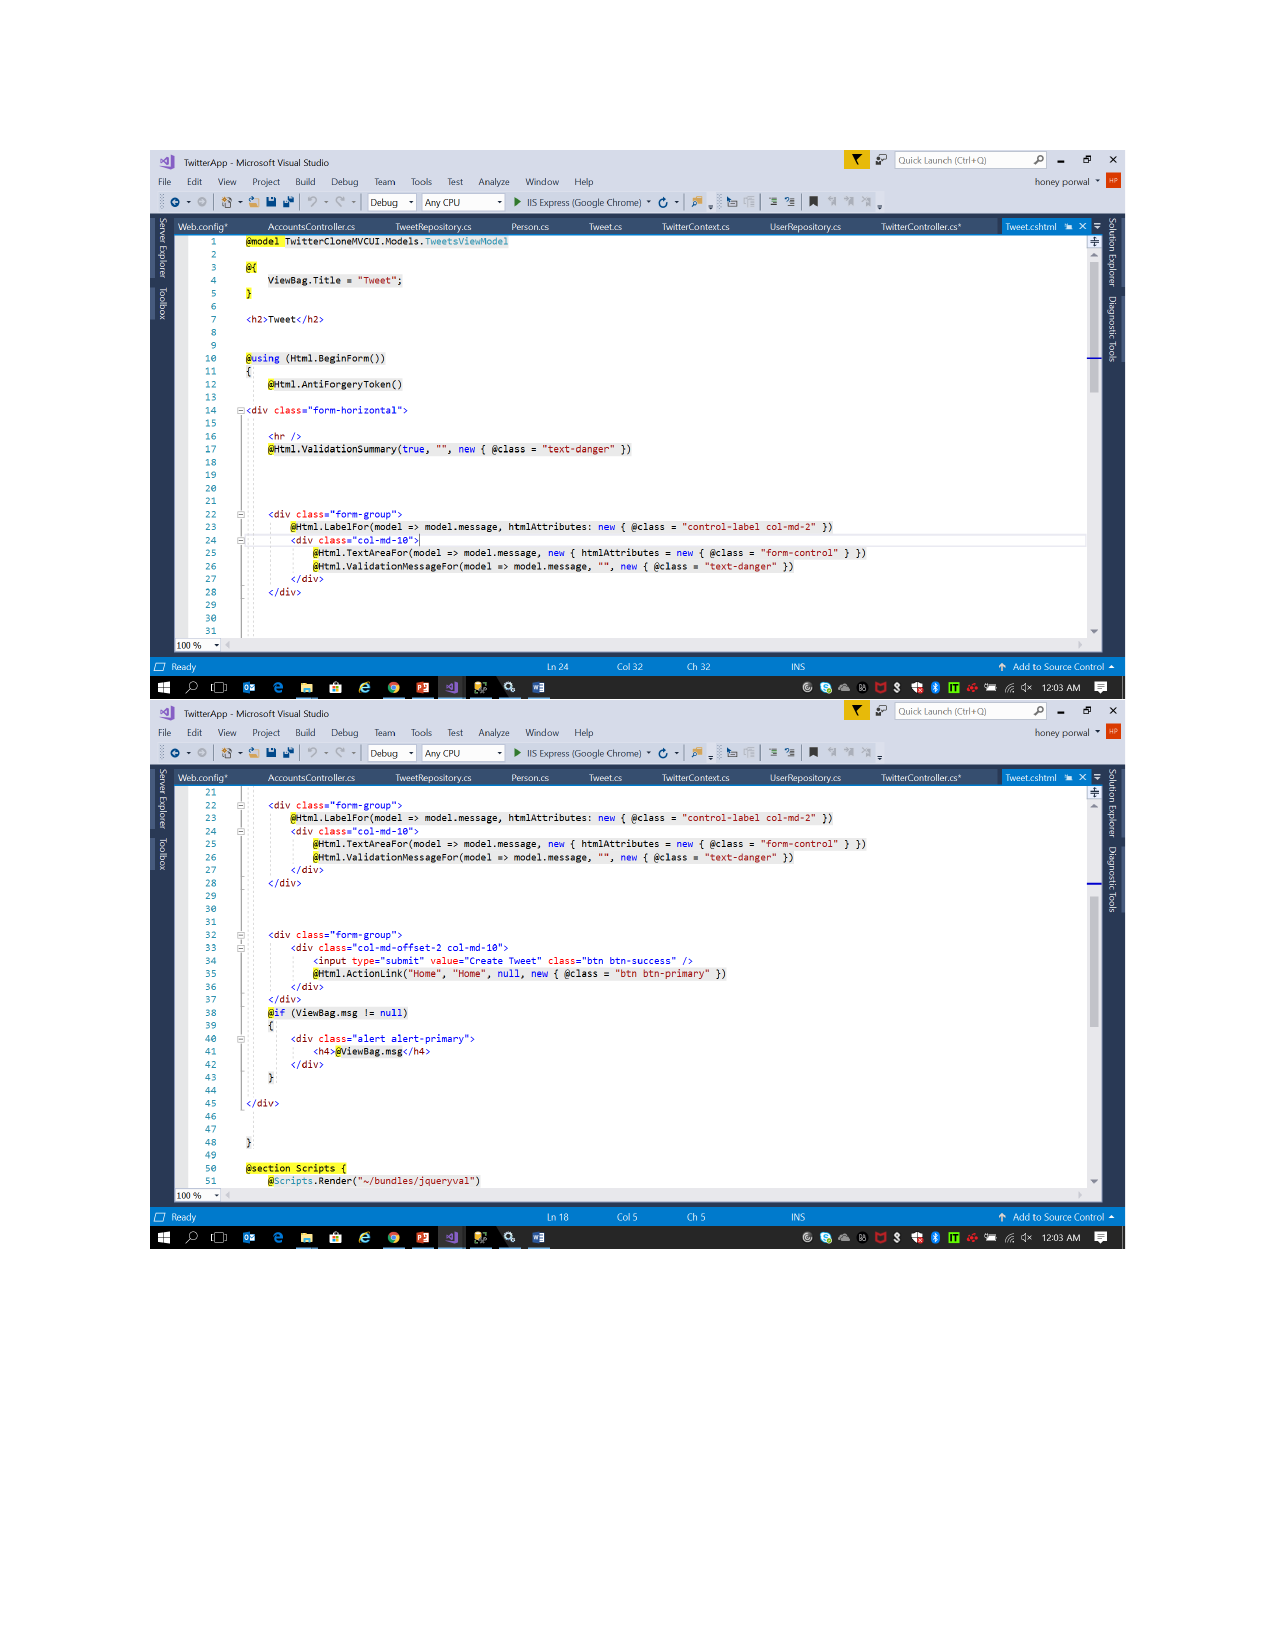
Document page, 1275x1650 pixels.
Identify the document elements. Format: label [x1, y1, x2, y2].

picture [150, 700, 1125, 1249]
picture [150, 150, 1125, 699]
